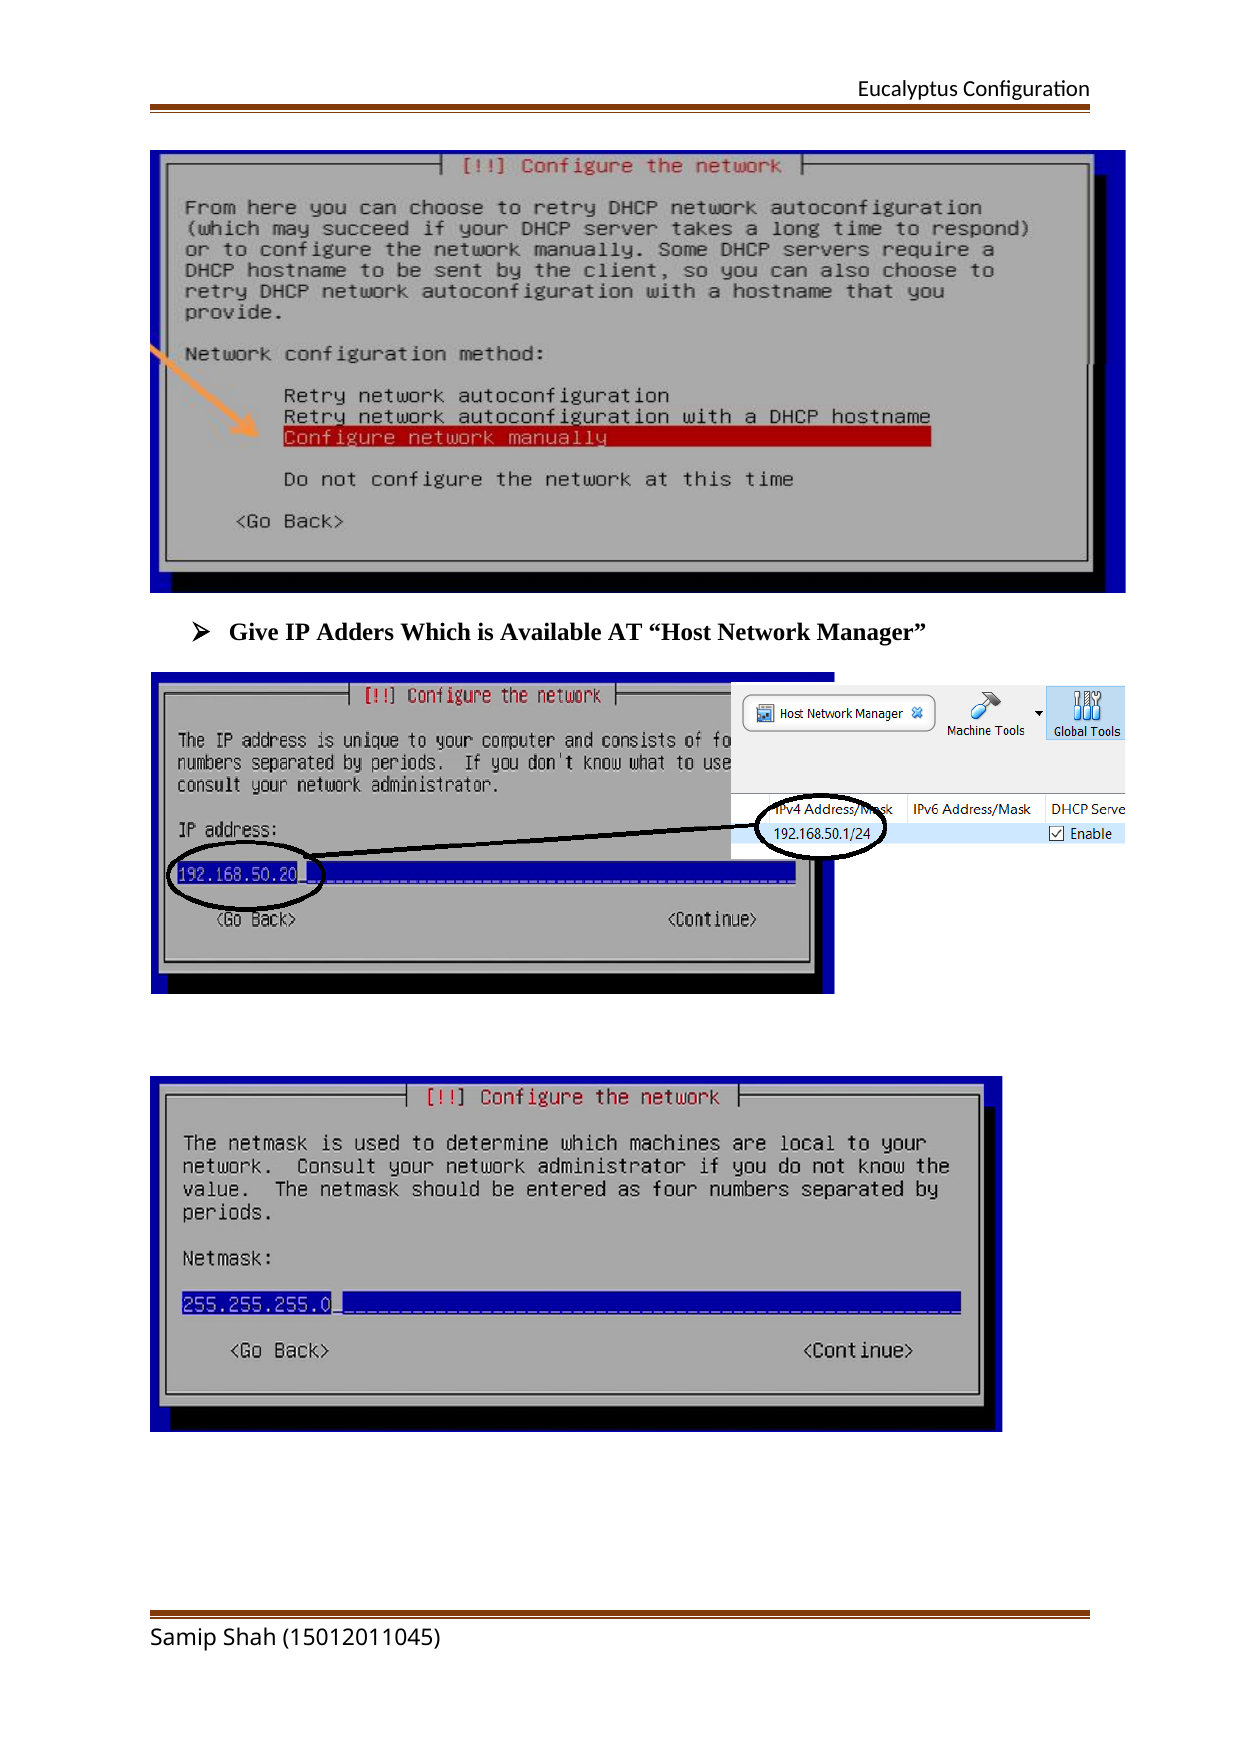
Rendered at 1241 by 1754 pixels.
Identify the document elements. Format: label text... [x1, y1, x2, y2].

picture [150, 150, 1126, 593]
list Give IP Adders Which is Available AT “Host Network Manager” [191, 617, 1090, 646]
picture [150, 1076, 1003, 1432]
picture [150, 671, 1125, 999]
